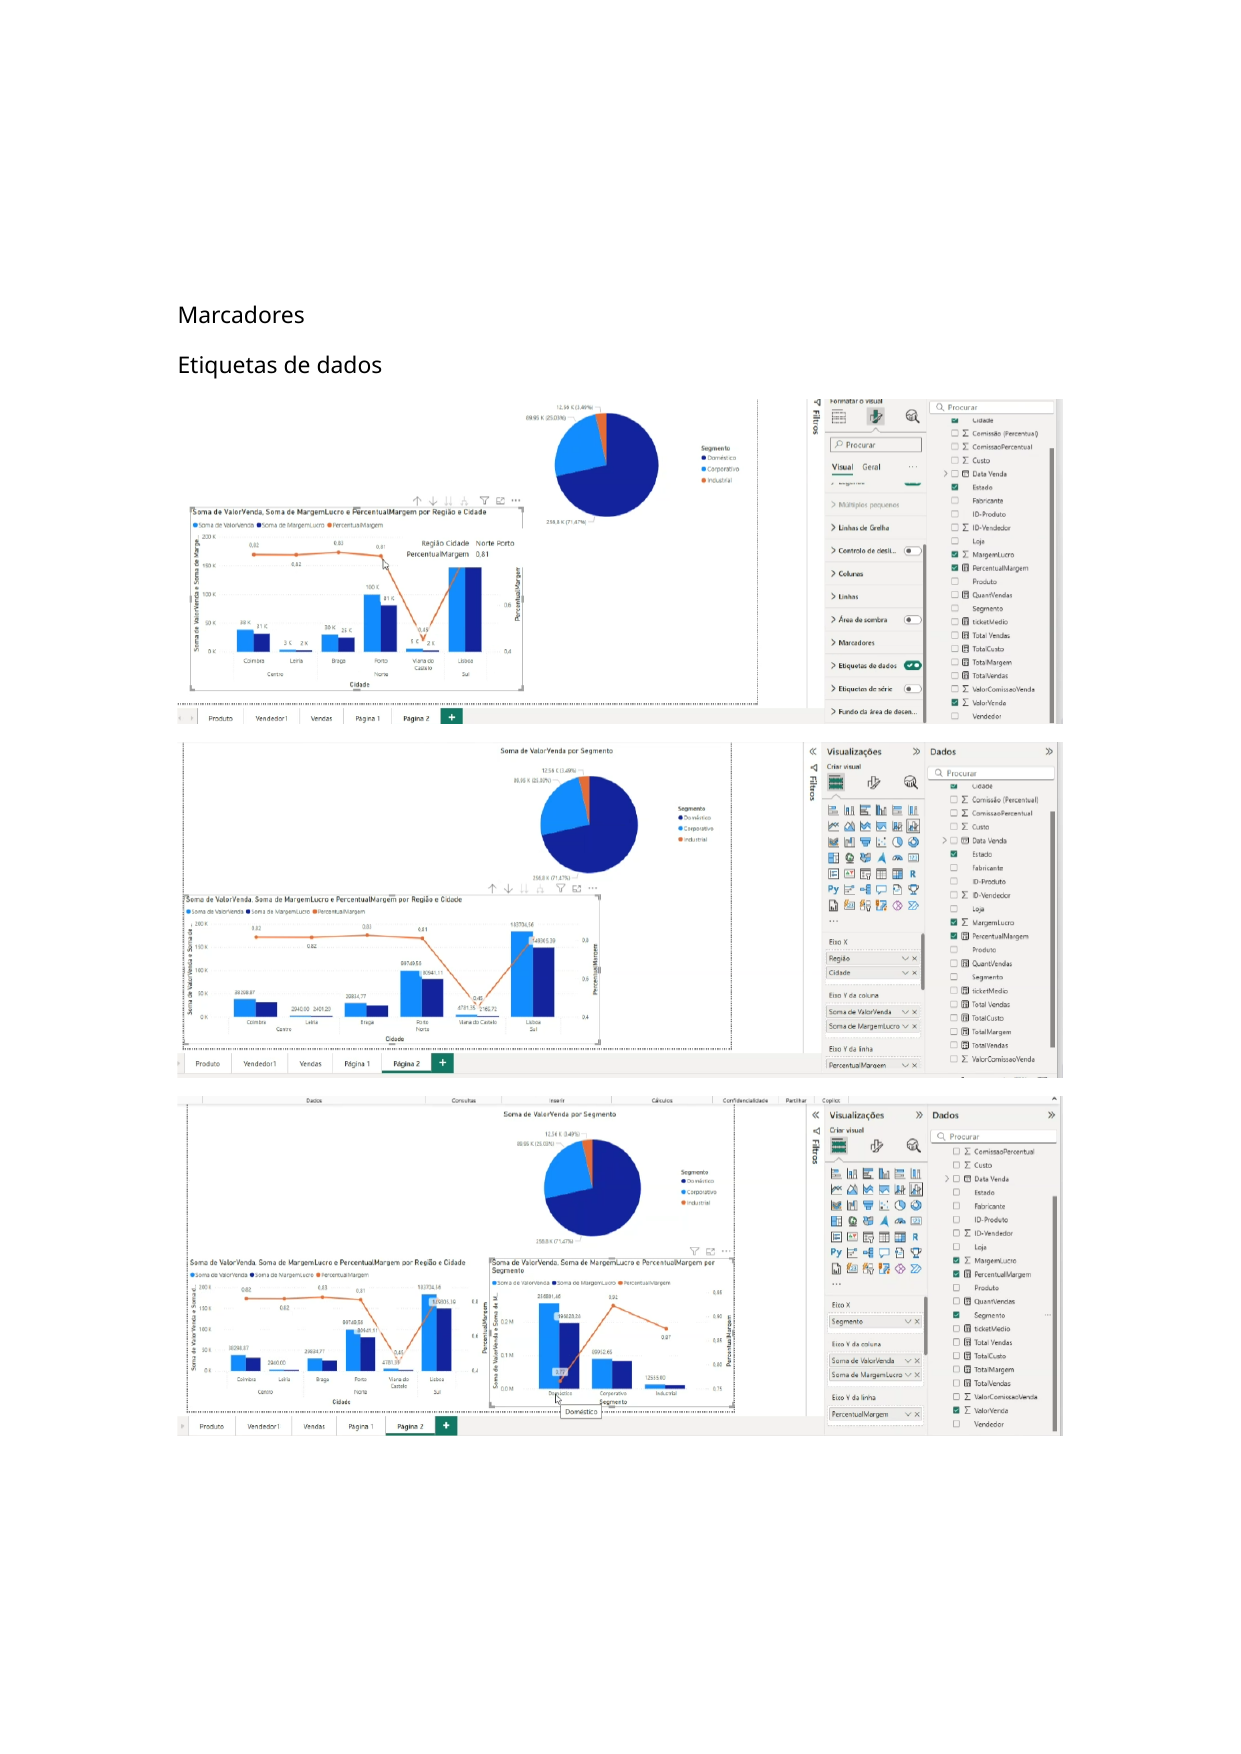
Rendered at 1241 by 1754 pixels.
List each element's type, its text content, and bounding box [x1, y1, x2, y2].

text Marcadores [177, 299, 1063, 330]
text Etiquetas de dados [177, 349, 1063, 381]
picture [177, 399, 1063, 724]
picture [177, 742, 1063, 1078]
picture [177, 1096, 1063, 1436]
